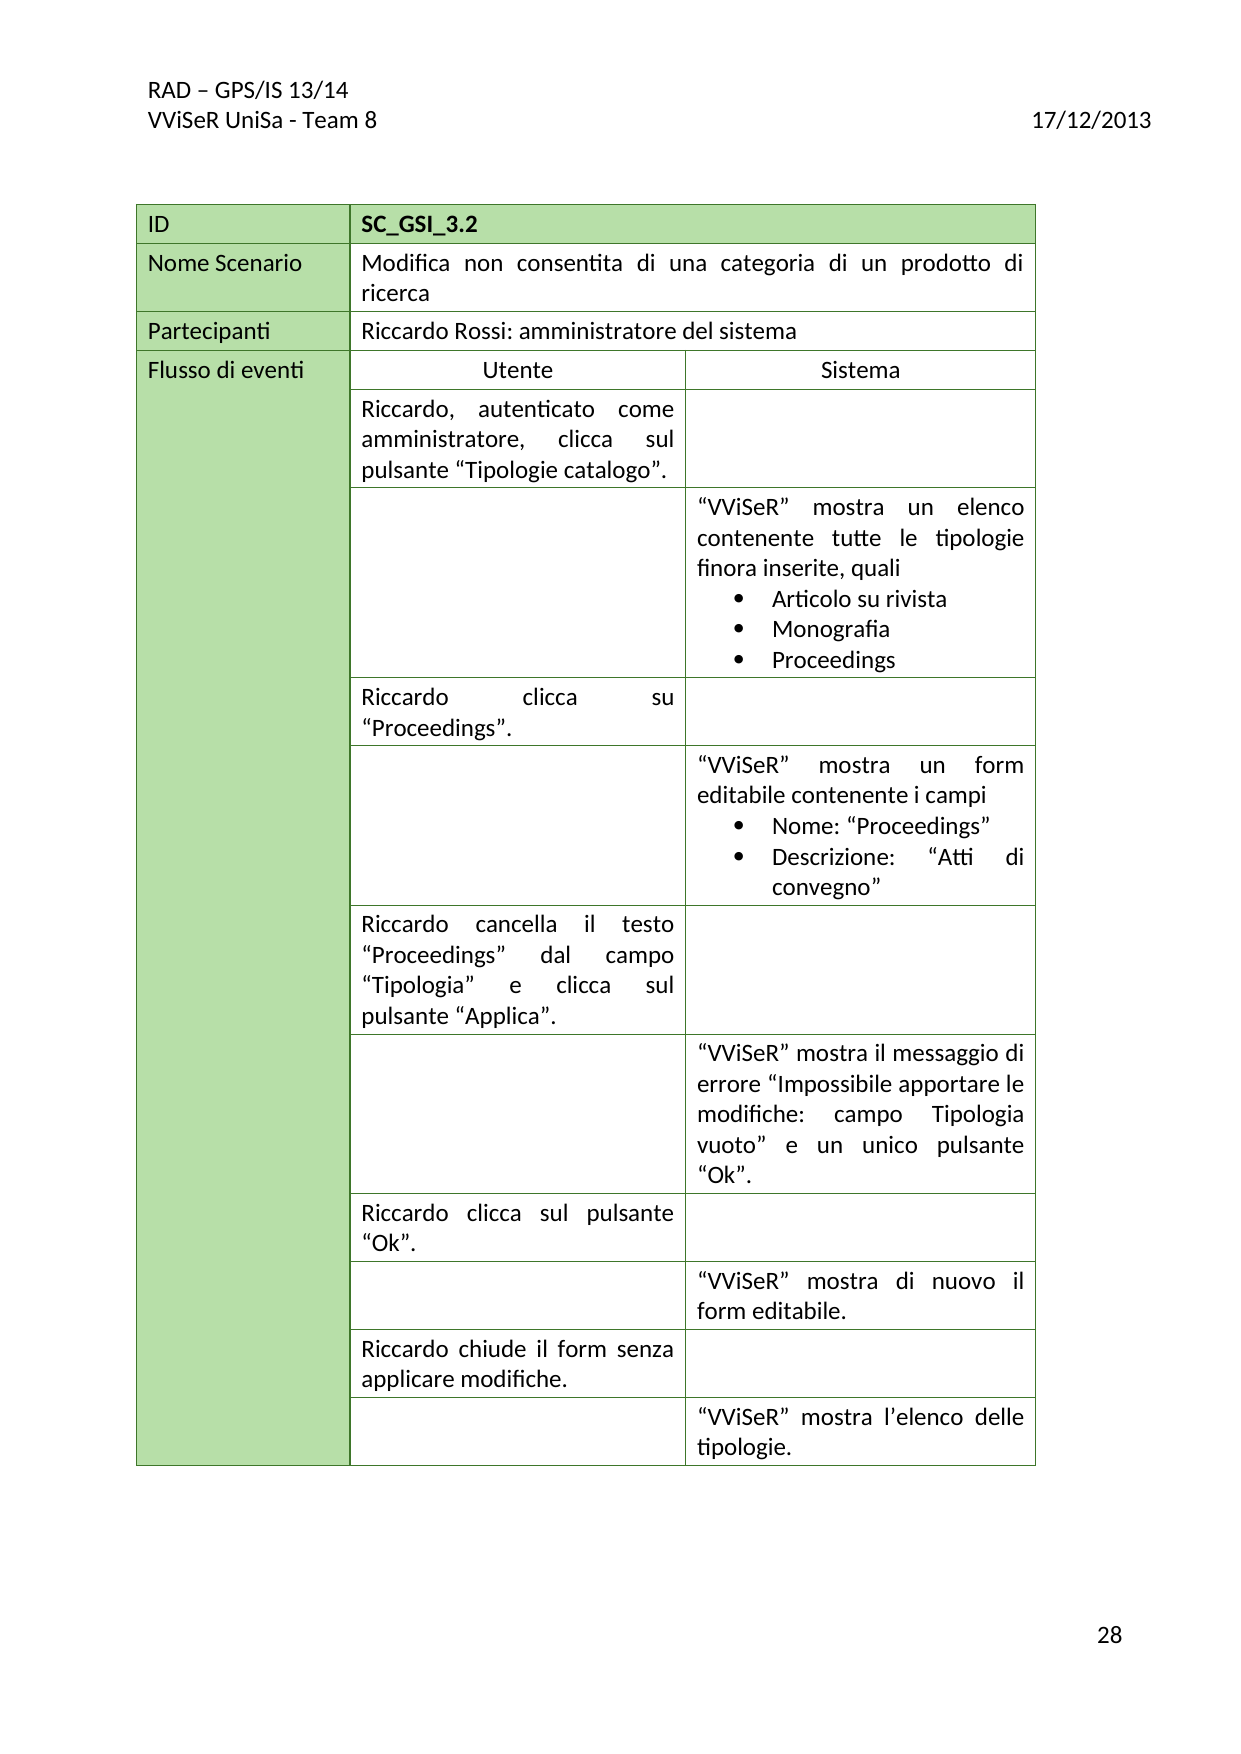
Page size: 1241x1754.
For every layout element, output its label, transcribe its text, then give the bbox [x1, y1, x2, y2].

table_cell Modifica non consentita di una categoria di un prodotto di ricerca [351, 244, 1035, 311]
table_cell “VViSeR” mostra un form editabile contenente i campi Nome: “Proceedings” Descrizione: “Atti di convegno” [686, 746, 1035, 904]
table_cell Flusso di eventi [137, 351, 349, 1465]
table_cell [686, 1194, 1035, 1261]
table_cell “VViSeR” mostra l’elenco delle tipologie. [686, 1398, 1035, 1465]
table_cell [351, 488, 685, 677]
table_cell [686, 390, 1035, 487]
table_cell Utente [351, 351, 685, 389]
table_header SC_GSI_3.2 [351, 205, 1035, 243]
table_cell [351, 1262, 685, 1329]
table_cell Riccardo, autenticato come amministratore, clicca sul pulsante “Tipologie catalogo”. [351, 390, 685, 487]
table_cell Riccardo clicca sul pulsante “Ok”. [351, 1194, 685, 1261]
table_cell Partecipanti [137, 312, 349, 350]
table_cell “VViSeR” mostra di nuovo il form editabile. [686, 1262, 1035, 1329]
table_cell Riccardo clicca su “Proceedings”. [351, 678, 685, 745]
table_cell [351, 746, 685, 904]
table_cell “VViSeR” mostra un elenco contenente tutte le tipologie finora inserite, quali Articolo su rivista Monografia Proceedings [686, 488, 1035, 677]
table_cell [686, 906, 1035, 1033]
table_cell Riccardo Rossi: amministratore del sistema [351, 312, 1035, 350]
table_cell [686, 678, 1035, 745]
table_cell Nome Scenario [137, 244, 349, 311]
table_cell [351, 1035, 685, 1193]
table_cell [351, 1398, 685, 1465]
table_header ID [137, 205, 349, 243]
table_cell [686, 1330, 1035, 1397]
table_cell Sistema [686, 351, 1035, 389]
table_cell Riccardo chiude il form senza applicare modifiche. [351, 1330, 685, 1397]
table_cell Riccardo cancella il testo “Proceedings” dal campo “Tipologia” e clicca sul pulsante “Applica”. [351, 906, 685, 1033]
table_cell “VViSeR” mostra il messaggio di errore “Impossibile apportare le modifiche: campo Tipologia vuoto” e un unico pulsante “Ok”. [686, 1035, 1035, 1193]
